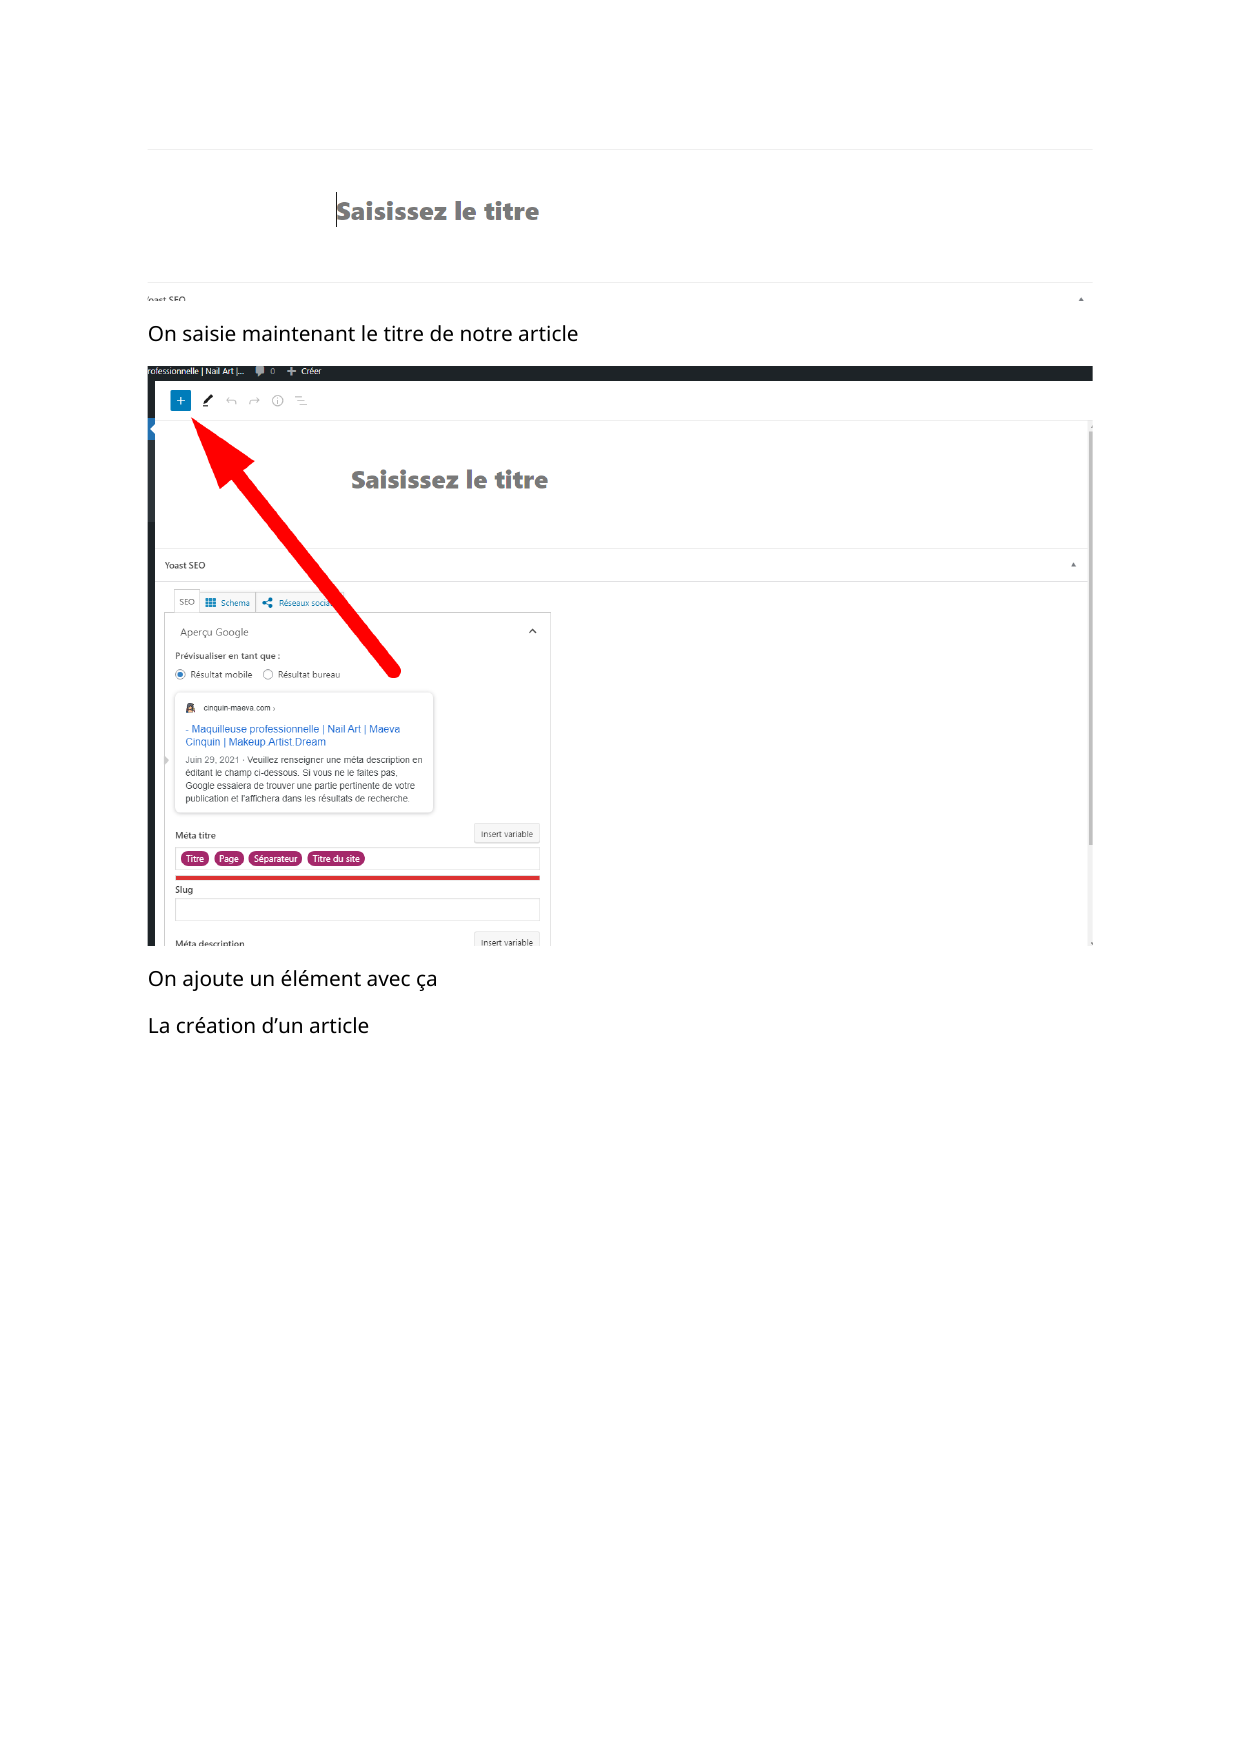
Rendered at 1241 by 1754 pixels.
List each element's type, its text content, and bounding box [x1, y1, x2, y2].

text On saisie maintenant le titre de notre article [148, 319, 1093, 348]
picture [147, 147, 1093, 301]
text La création d’un article [148, 1012, 1093, 1040]
picture [147, 366, 1093, 946]
text On ajoute un élément avec ça [148, 964, 1093, 993]
